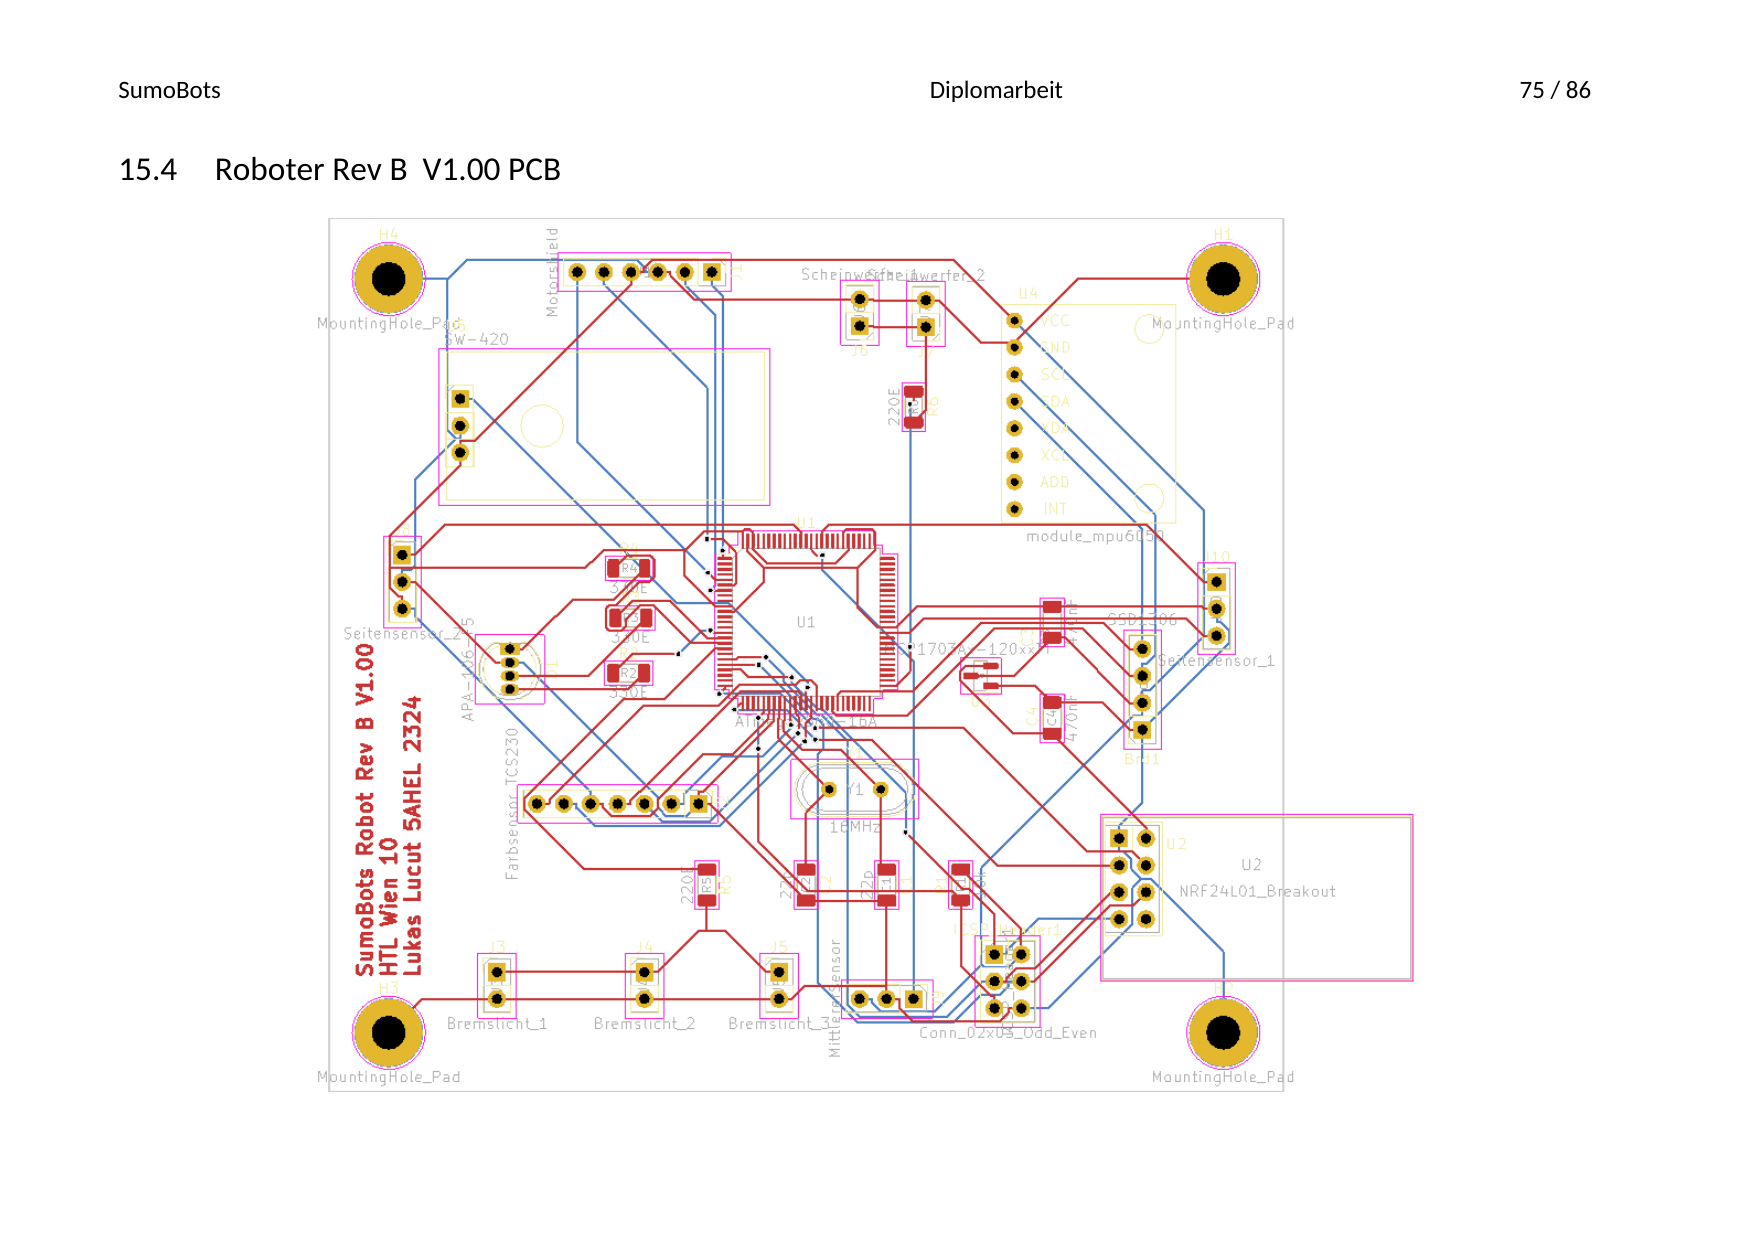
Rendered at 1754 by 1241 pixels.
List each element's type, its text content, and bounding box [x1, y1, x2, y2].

picture [295, 218, 1429, 1092]
subtitle Roboter Rev B V1.00 PCB [118, 148, 1606, 188]
